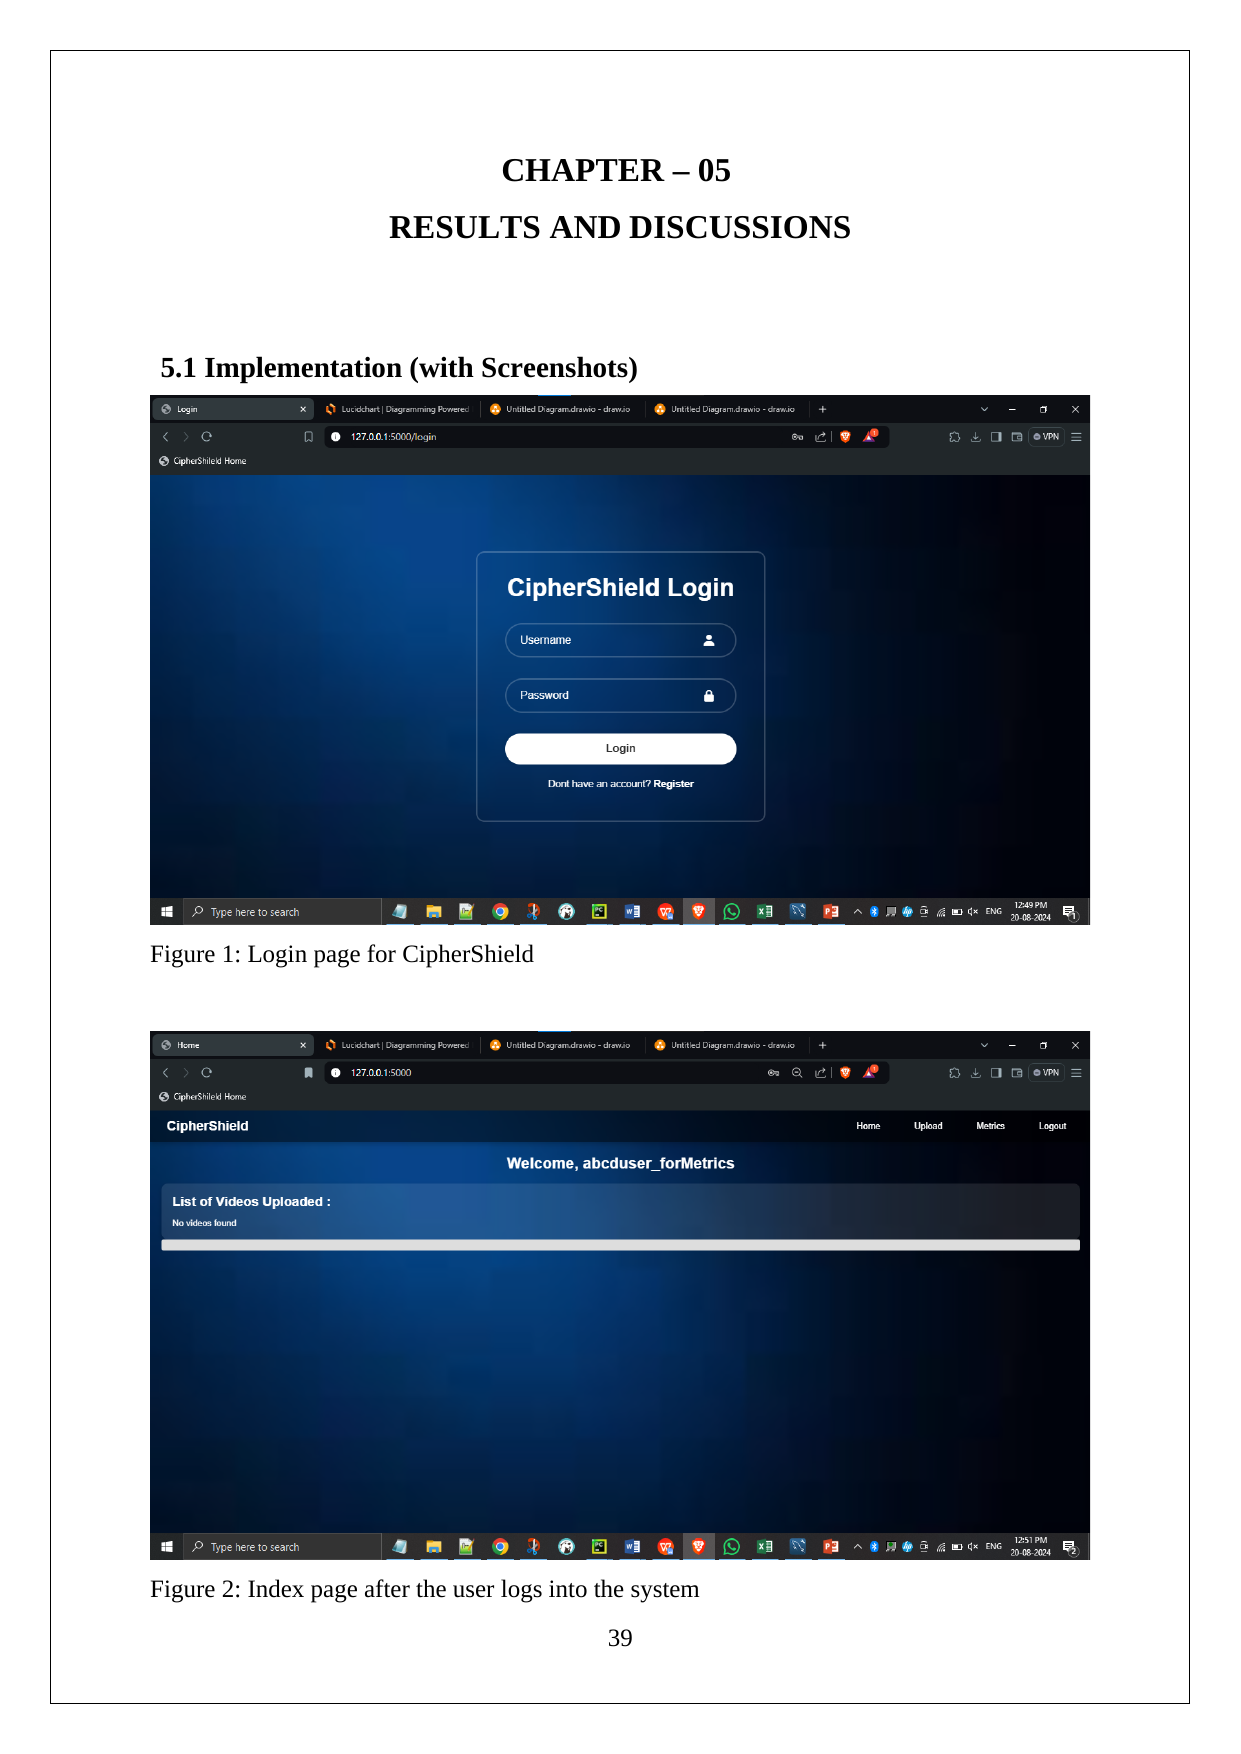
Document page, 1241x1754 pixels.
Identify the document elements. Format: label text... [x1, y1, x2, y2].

text Figure 2: Index page after the user logs into the system [150, 1574, 1090, 1603]
picture [150, 1031, 1091, 1560]
picture [150, 395, 1091, 925]
subtitle Implementation (with Screenshots) [160, 350, 1090, 383]
subtitle CHAPTER – 05 RESULTS AND DISCUSSIONS [150, 150, 1090, 246]
text Figure 1: Login page for CipherShield [150, 939, 1090, 967]
